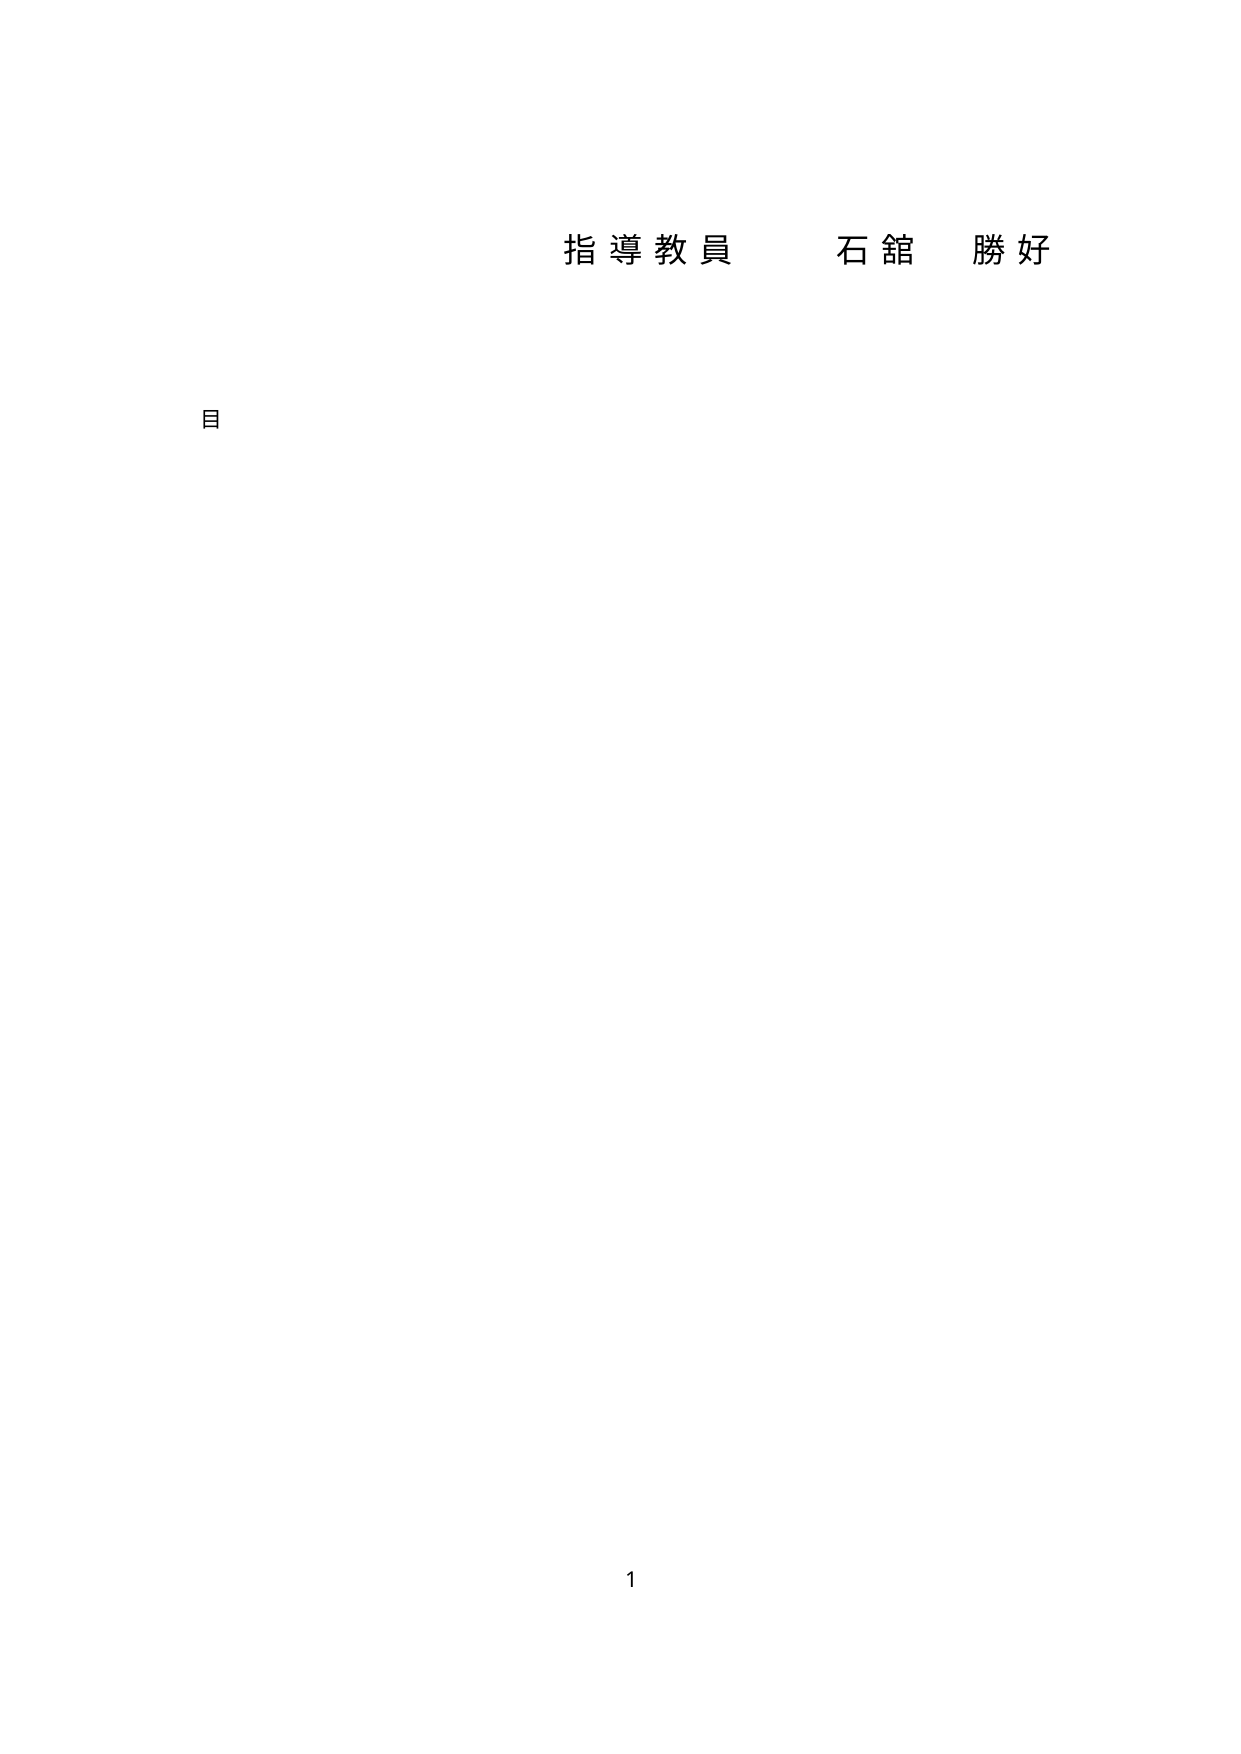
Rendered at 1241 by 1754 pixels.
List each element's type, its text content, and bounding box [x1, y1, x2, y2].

subtitle 指導教員 石舘 勝好 [530, 210, 1063, 285]
